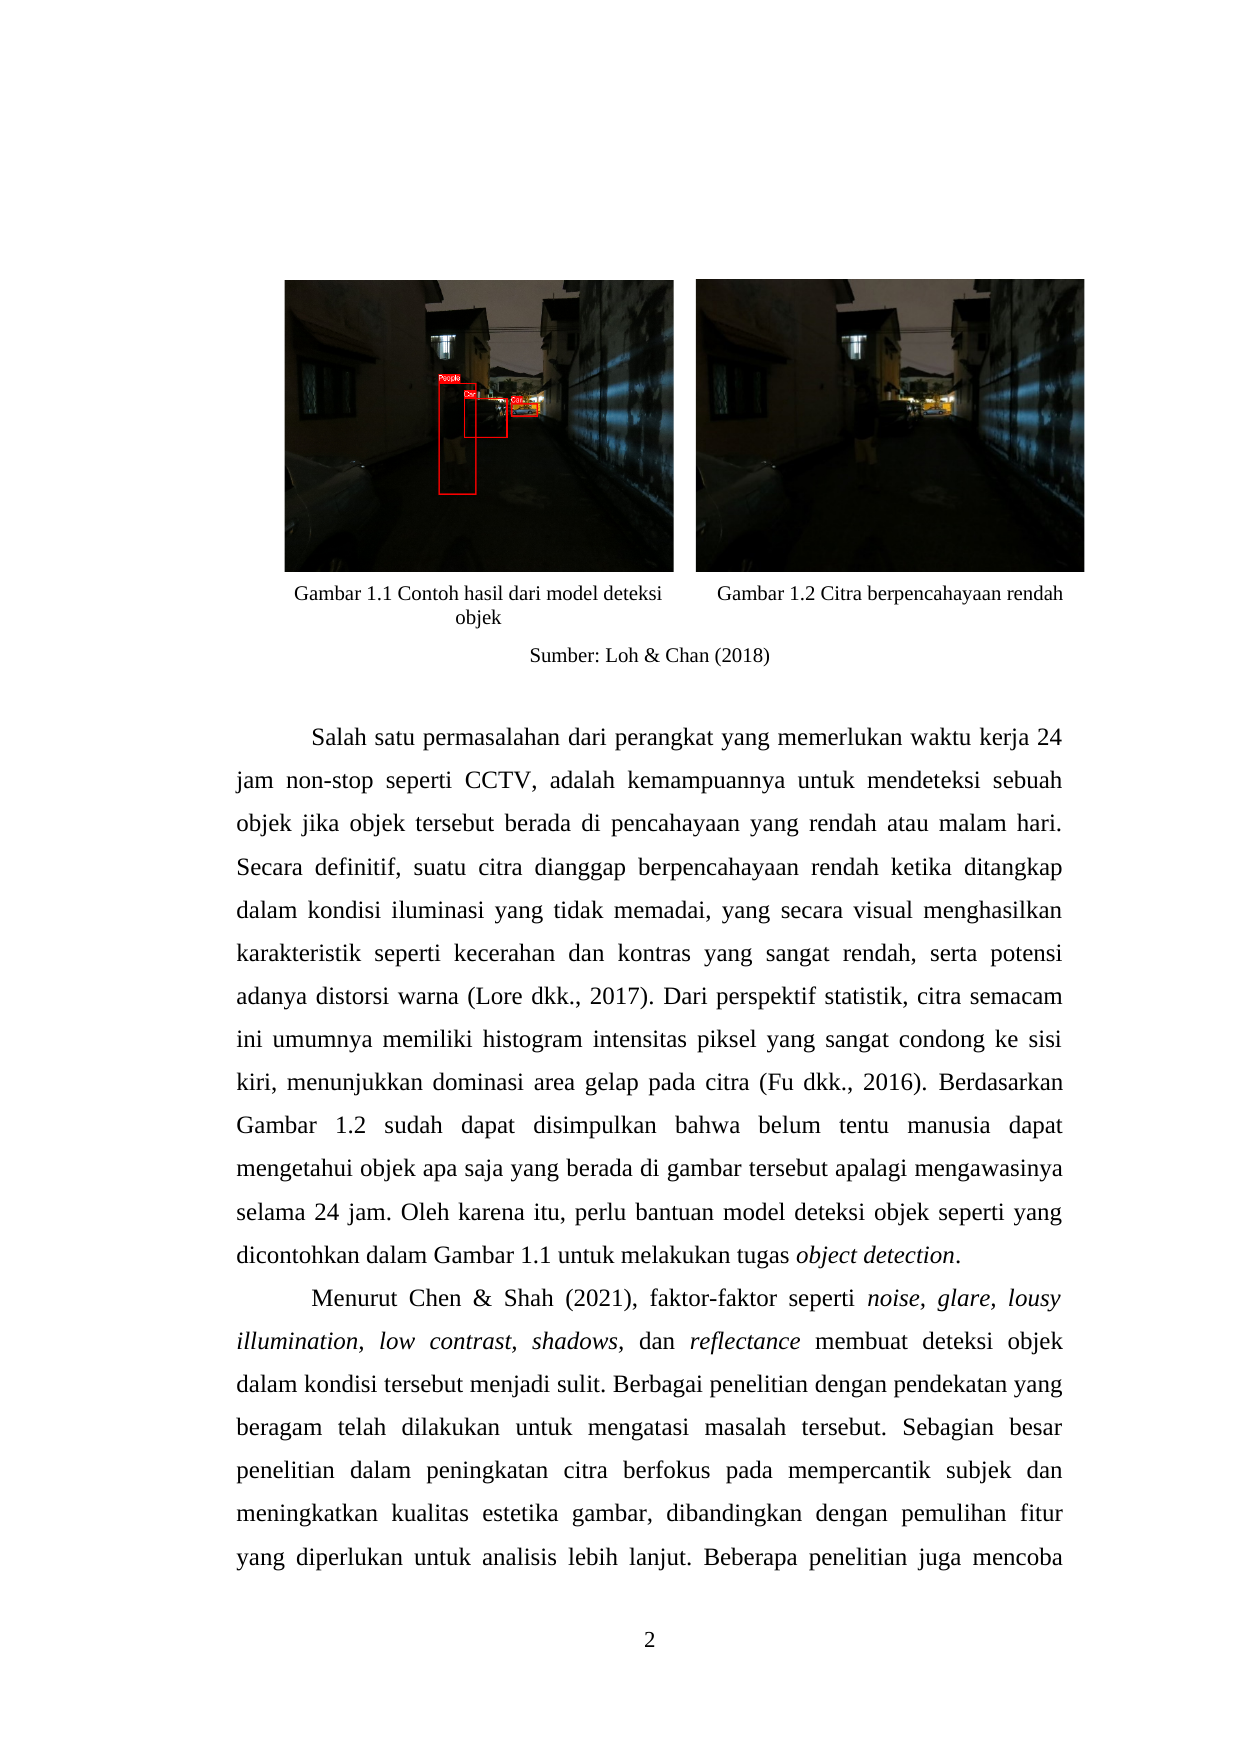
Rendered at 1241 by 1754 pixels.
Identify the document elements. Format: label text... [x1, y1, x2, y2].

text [236, 1283, 1063, 1570]
picture [695, 279, 1085, 572]
text Salah satu permasalahan dari perangkat yang memerlukan waktu kerja 24 jam non-stop seperti CCTV, adalah kemampuannya untuk mendeteksi sebuah objek jika objek tersebut berada di pencahayaan yang rendah atau malam hari. Secara definitif, suatu citra dianggap berpencahayaan rendah ketika ditangkap dalam kondisi iluminasi yang tidak memadai, yang secara visual menghasilkan karakteristik seperti kecerahan dan kontras yang sangat rendah, serta potensi adanya distorsi warna (Lore dkk., 2017). Dari perspektif statistik, citra semacam ini umumnya memiliki histogram intensitas piksel yang sangat condong ke sisi kiri, menunjukkan dominasi area gelap pada citra (Fu dkk., 2016). Berdasarkan Gambar 1.2 sudah dapat disimpulkan bahwa belum tentu manusia dapat mengetahui objek apa saja yang berada di gambar tersebut apalagi mengawasinya selama 24 jam. Oleh karena itu, perlu bantuan model deteksi objek seperti yang dicontohkan dalam Gambar 1.1 untuk melakukan tugas object detection. [236, 722, 1063, 1268]
picture [284, 280, 674, 572]
